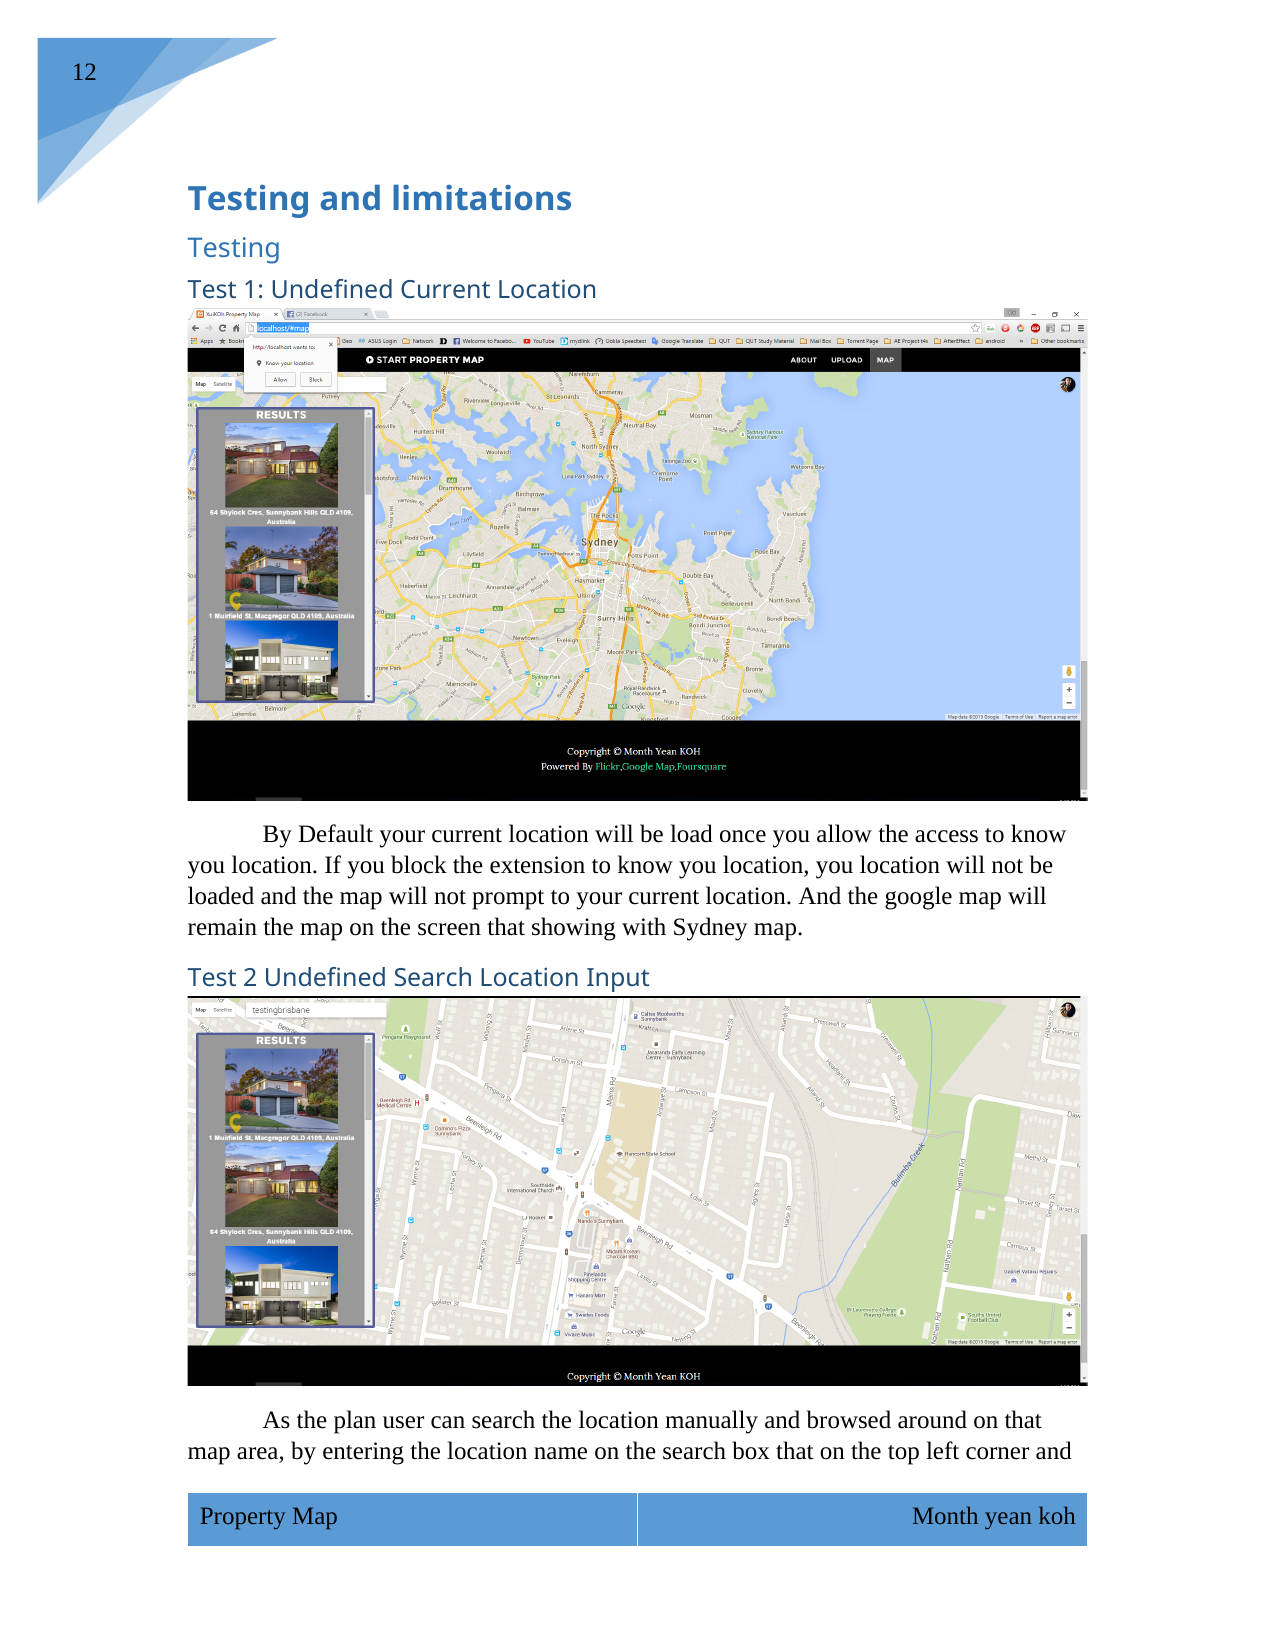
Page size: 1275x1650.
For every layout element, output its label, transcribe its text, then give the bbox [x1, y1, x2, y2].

picture [187, 996, 1088, 1386]
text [187, 1405, 1087, 1465]
subtitle Testing and limitations [187, 175, 1087, 220]
text By Default your current location will be load once you allow the access to know you location. If you block the extension to know you location, you location will not be loaded and the map will not prompt to your current location. And the google map will remain the map on the screen that showing with Sydney map. [187, 819, 1087, 941]
subtitle Test 1: Undefined Current Location [187, 272, 1087, 306]
subtitle Test 2 Undefined Search Location Input [187, 960, 1087, 994]
picture [37, 37, 279, 206]
picture [187, 308, 1088, 801]
subtitle Testing [187, 228, 1087, 265]
